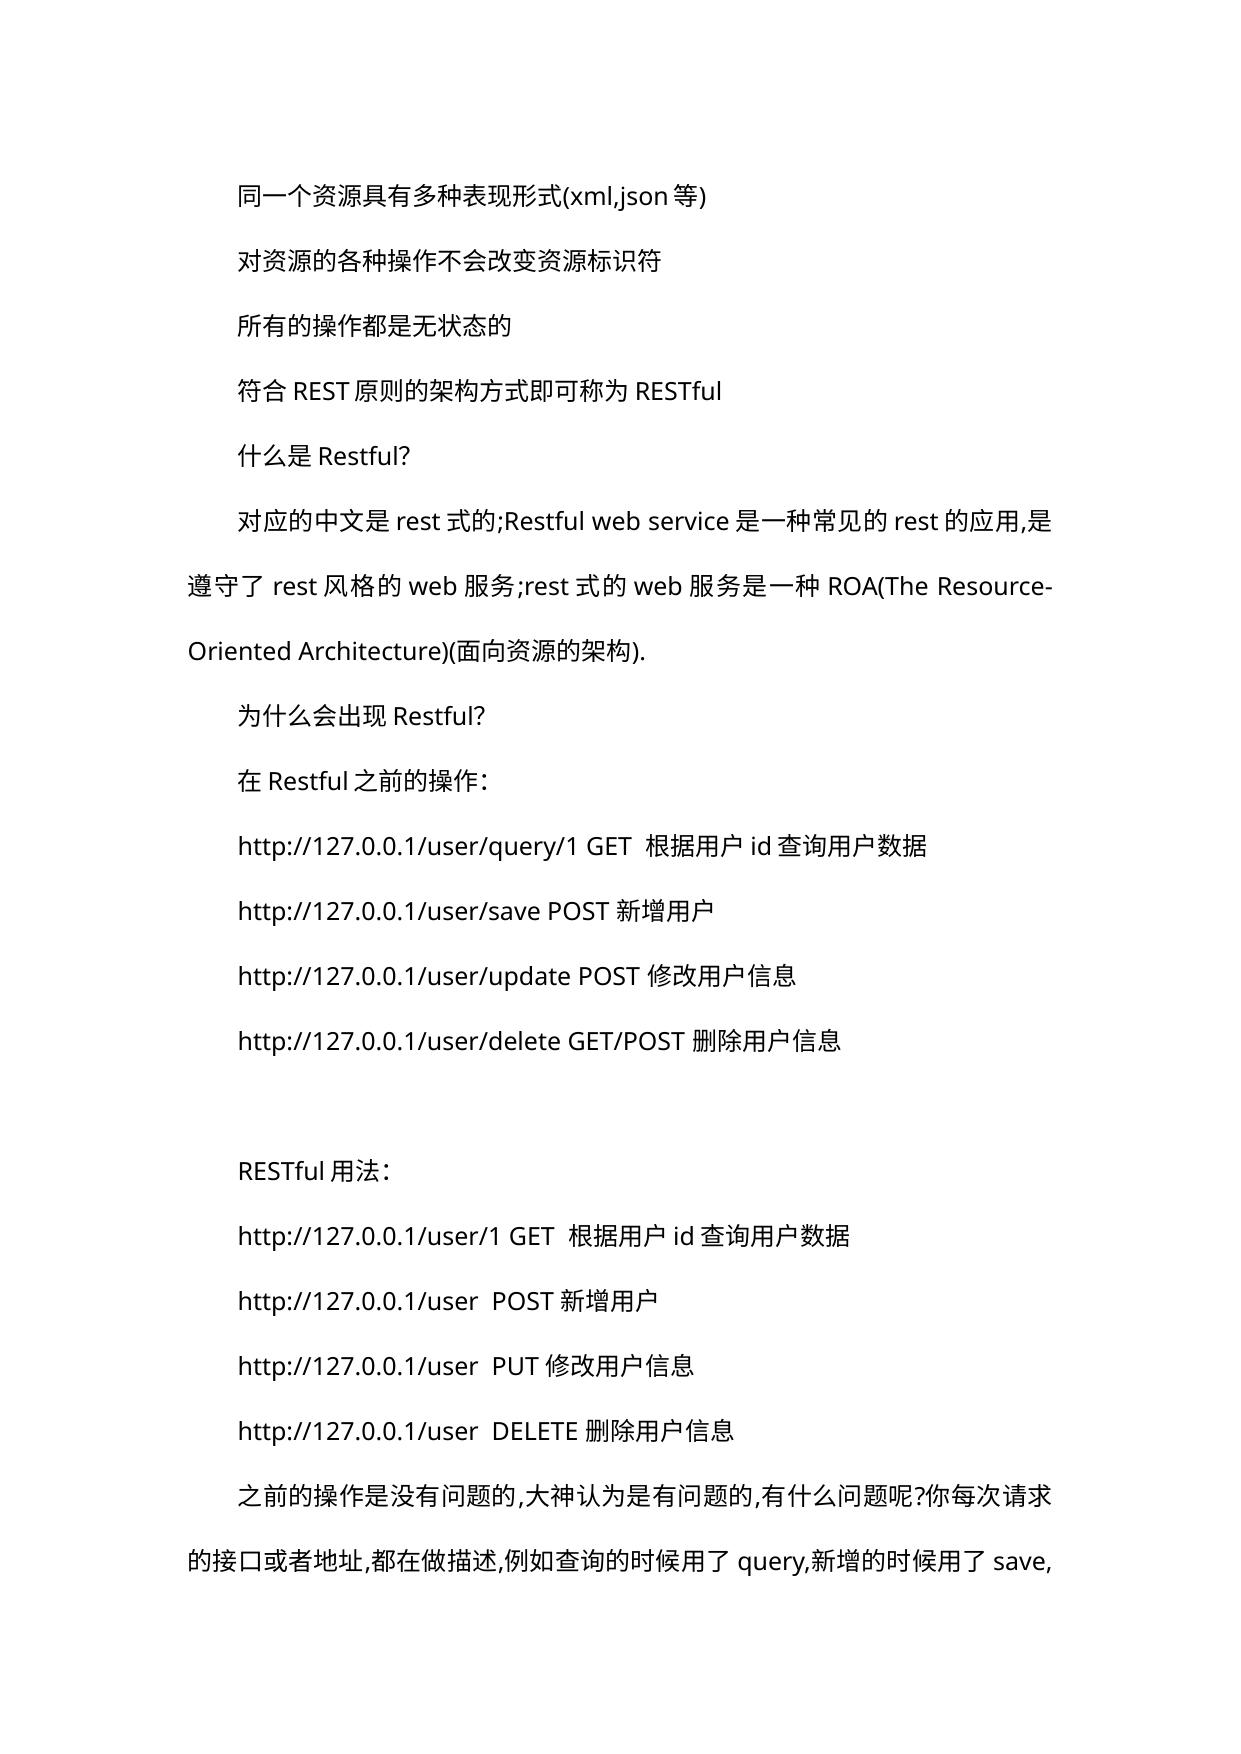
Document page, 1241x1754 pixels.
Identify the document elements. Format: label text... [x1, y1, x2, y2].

text http://127.0.0.1/user/delete GET/POST 删除用户信息 [187, 1007, 1053, 1072]
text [187, 1462, 1053, 1592]
text RESTful用法： [187, 1137, 1053, 1202]
text http://127.0.0.1/user/1 GET 根据用户id查询用户数据 [187, 1202, 1053, 1267]
text http://127.0.0.1/user PUT 修改用户信息 [187, 1332, 1053, 1397]
text http://127.0.0.1/user/query/1 GET 根据用户id查询用户数据 [187, 812, 1053, 877]
text 同一个资源具有多种表现形式(xml,json等) [187, 162, 1053, 227]
text 对资源的各种操作不会改变资源标识符 [187, 227, 1053, 292]
text http://127.0.0.1/user DELETE 删除用户信息 [187, 1397, 1053, 1462]
text 符合REST原则的架构方式即可称为RESTful [187, 357, 1053, 422]
text 为什么会出现Restful？ [187, 682, 1053, 747]
text http://127.0.0.1/user POST 新增用户 [187, 1267, 1053, 1332]
text 对应的中文是rest式的;Restful web service是一种常见的rest的应用,是遵守了rest风格的web服务;rest式的web服务是一种ROA(The Resource-Oriented Architecture)(面向资源的架构). [187, 487, 1053, 682]
text http://127.0.0.1/user/update POST 修改用户信息 [187, 942, 1053, 1007]
text 什么是Restful？ [187, 422, 1053, 487]
text http://127.0.0.1/user/save POST 新增用户 [187, 877, 1053, 942]
text 在Restful之前的操作： [187, 747, 1053, 812]
text 所有的操作都是无状态的 [187, 292, 1053, 357]
